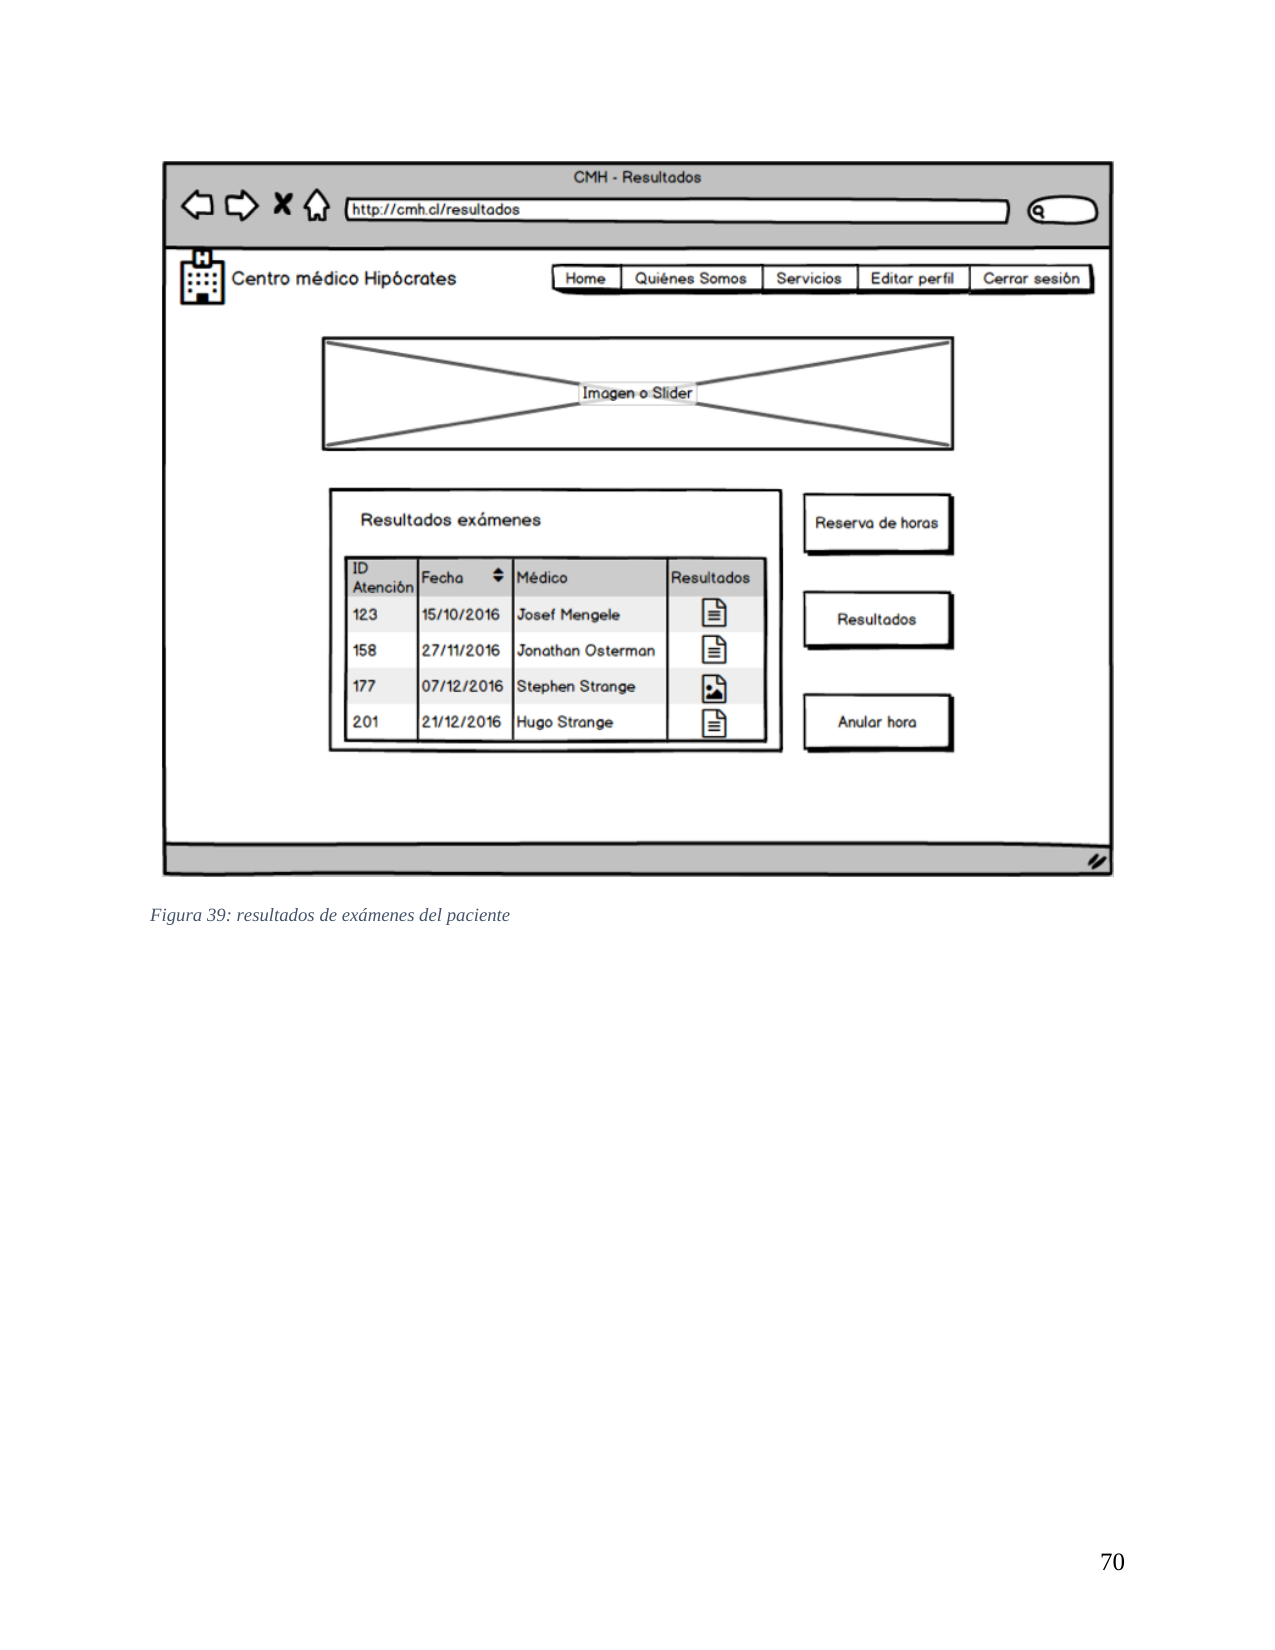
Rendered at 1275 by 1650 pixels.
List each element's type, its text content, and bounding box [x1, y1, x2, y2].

picture [150, 150, 1125, 905]
text Figura 39: resultados de exámenes del paciente [150, 905, 1125, 926]
